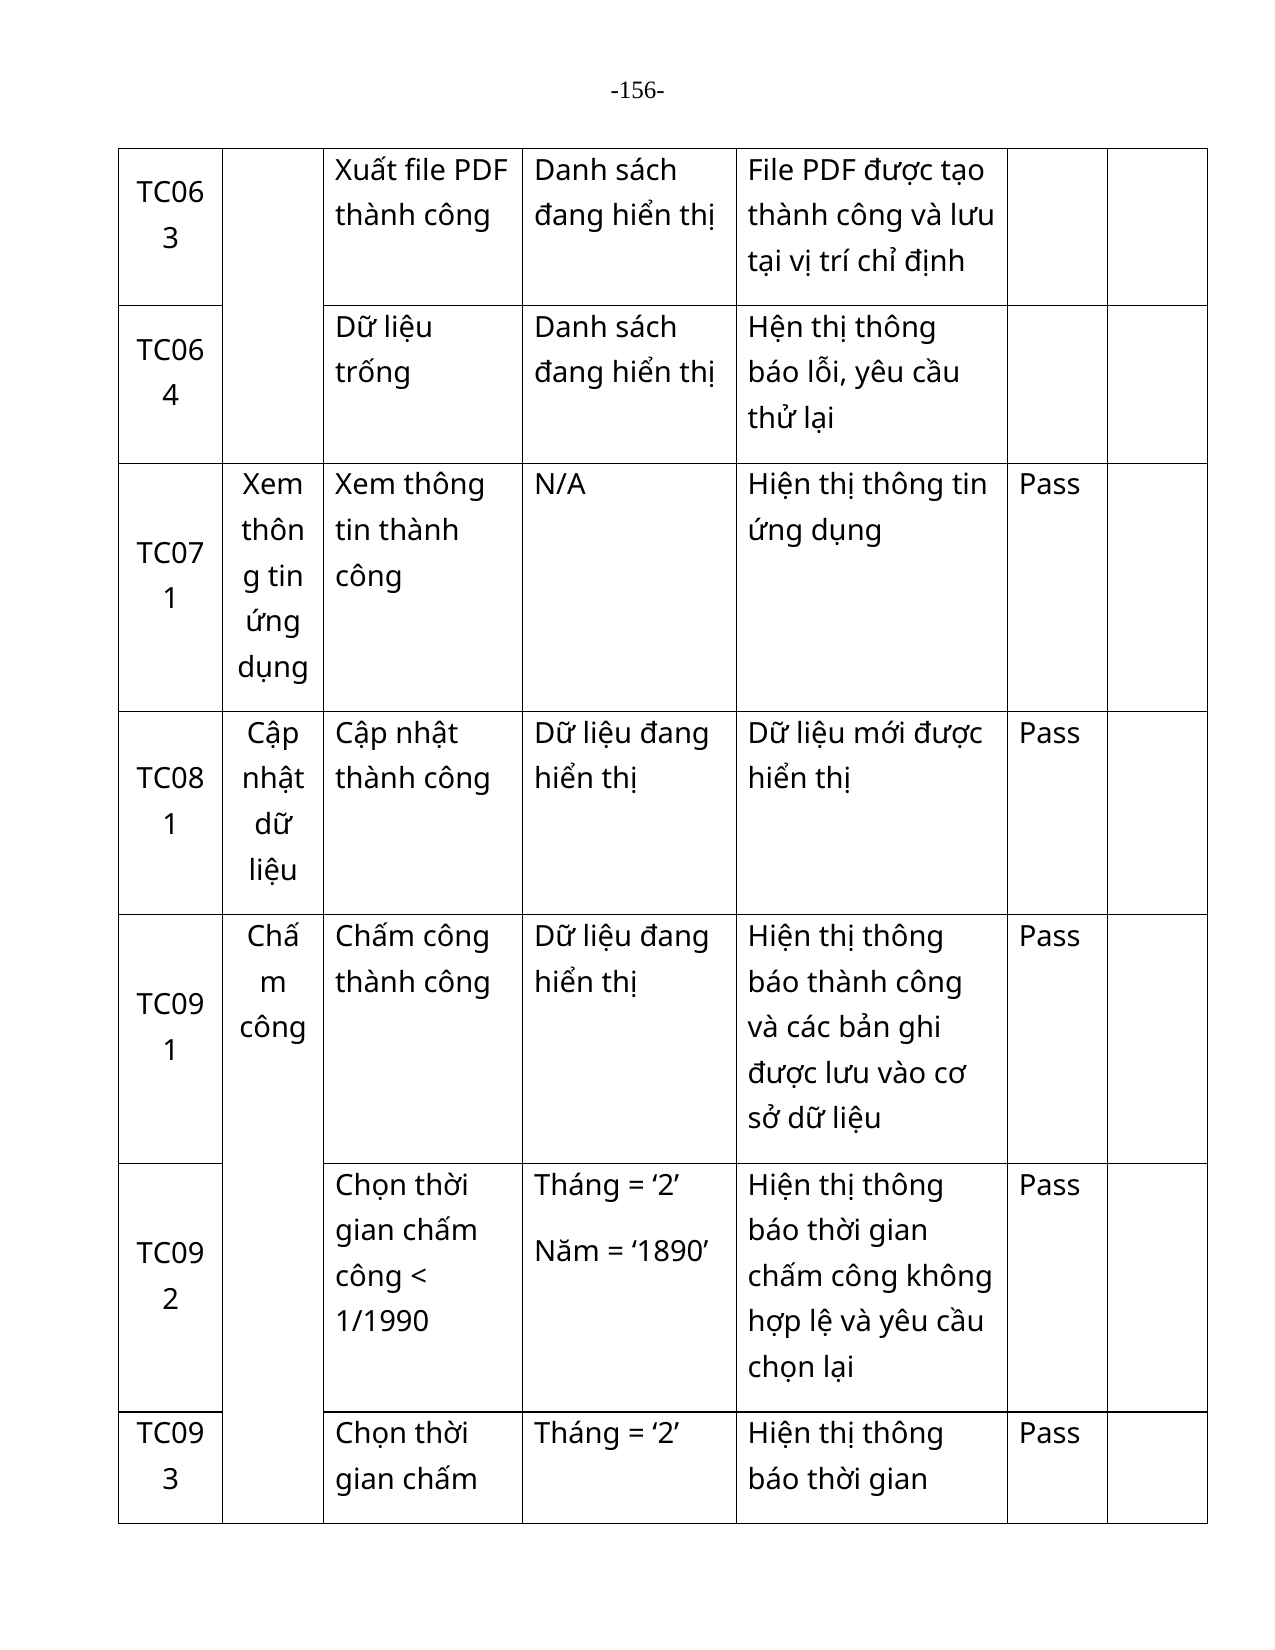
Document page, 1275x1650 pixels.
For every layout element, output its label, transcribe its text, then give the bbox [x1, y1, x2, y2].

table_cell Xuất file PDF thành công [324, 149, 522, 305]
table_cell [1108, 149, 1207, 305]
table_cell Hiện thị thông tin ứng dụng [737, 464, 1007, 711]
table_cell Tháng = ‘2’ Năm = ‘1890’ [523, 1164, 736, 1411]
table_cell Chọn thời gian chấm công < 1/1990 [324, 1164, 522, 1411]
table_cell Dữ liệu đang hiển thị [523, 712, 736, 914]
table_cell Hiện thị thông báo thành công và các bản ghi được lưu vào cơ sở dữ liệu [737, 915, 1007, 1163]
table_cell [523, 149, 736, 305]
table_cell [1108, 464, 1207, 711]
table_cell [1108, 915, 1207, 1163]
table_cell Pass [1008, 1413, 1107, 1523]
table_cell Dữ liệu mới được hiển thị [737, 712, 1007, 914]
table_cell [1108, 712, 1207, 914]
table_cell Dữ liệu đang hiển thị [523, 915, 736, 1163]
table_cell TC092 [119, 1164, 222, 1411]
table_cell Pass [1008, 915, 1107, 1163]
table_cell TC063 [119, 149, 222, 305]
table_cell Xem thông tin thành công [324, 464, 522, 711]
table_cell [737, 1413, 1007, 1523]
table_cell [1008, 149, 1107, 305]
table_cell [737, 1164, 1007, 1411]
table_cell N/A [523, 464, 736, 711]
table_cell [1008, 306, 1107, 462]
table_cell TC093 [119, 1413, 222, 1523]
table_cell Chấm công thành công [324, 915, 522, 1163]
table_cell TC081 [119, 712, 222, 914]
table_cell Pass [1008, 1164, 1107, 1411]
table_cell File PDF được tạo thành công và lưu tại vị trí chỉ định [737, 149, 1007, 305]
table_cell Chấm công [223, 915, 323, 1523]
table_cell Pass [1008, 464, 1107, 711]
table_cell [1108, 1413, 1207, 1523]
table_cell Pass [1008, 712, 1107, 914]
table_cell TC091 [119, 915, 222, 1163]
table_cell Xem thông tin ứng dụng [223, 464, 323, 711]
table_cell Dữ liệu trống [324, 306, 522, 462]
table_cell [324, 1413, 522, 1523]
table_cell [1108, 1164, 1207, 1411]
table_cell TC064 [119, 306, 222, 462]
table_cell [523, 1413, 736, 1523]
table_cell [1108, 306, 1207, 462]
table_cell Cập nhật thành công [324, 712, 522, 914]
table_cell Cập nhật dữ liệu [223, 712, 323, 914]
table_cell Hện thị thông báo lỗi, yêu cầu thử lại [737, 306, 1007, 462]
table_cell Danh sách đang hiển thị [523, 306, 736, 462]
table_cell TC071 [119, 464, 222, 711]
